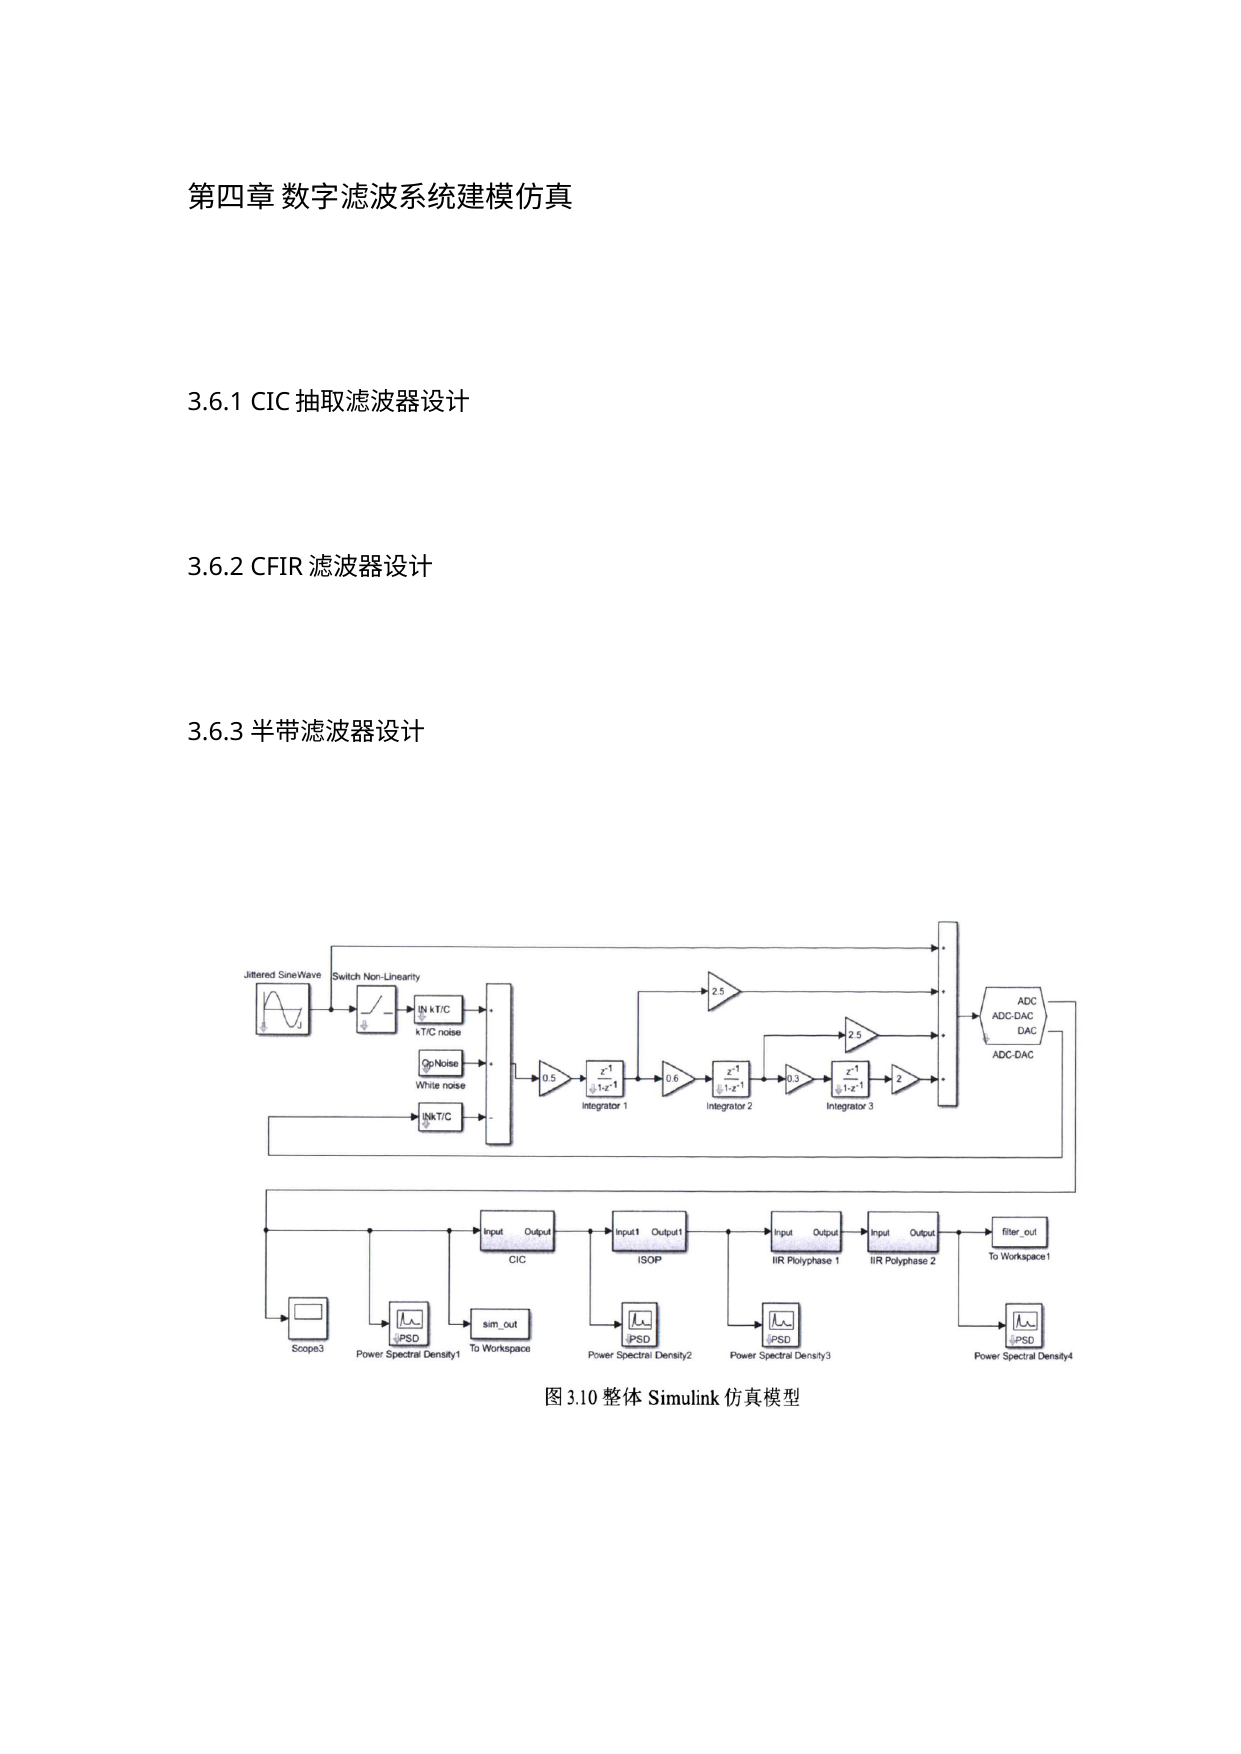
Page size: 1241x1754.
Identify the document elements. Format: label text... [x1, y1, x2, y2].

text 3.6.1 CIC抽取滤波器设计 [187, 367, 1053, 432]
subtitle 第四章 数字滤波系统建模仿真 [187, 162, 1053, 227]
text 3.6.2 CFIR滤波器设计 [187, 532, 1053, 597]
text 3.6.3 半带滤波器设计 [187, 697, 1053, 762]
picture [231, 911, 1097, 1413]
